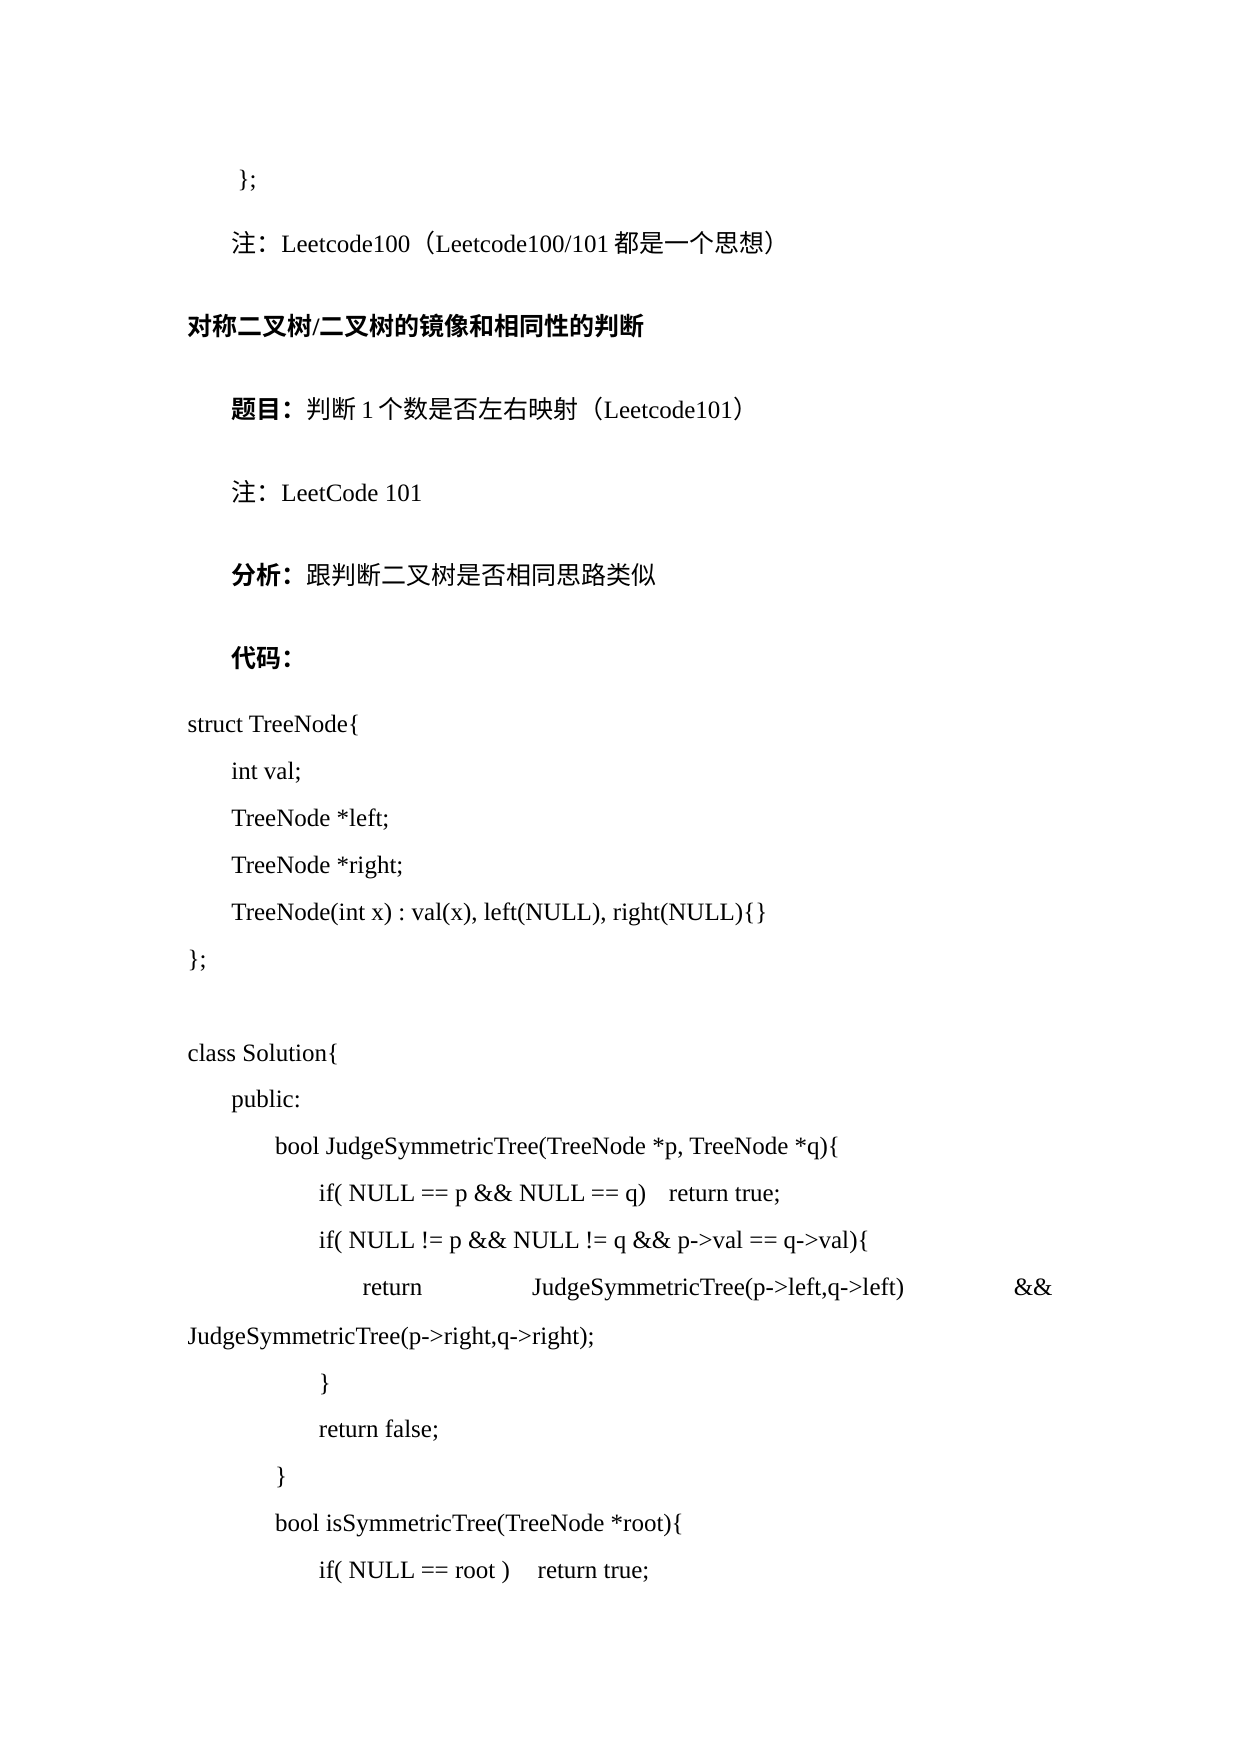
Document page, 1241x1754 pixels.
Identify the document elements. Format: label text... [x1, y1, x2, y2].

text struct TreeNode{ [187, 708, 1053, 740]
text return false; [187, 1413, 1053, 1445]
text 题目：判断1个数是否左右映射（Leetcode101） [187, 375, 1053, 440]
text TreeNode *right; [187, 848, 1053, 881]
text 分析：跟判断二叉树是否相同思路类似 [187, 541, 1053, 606]
text public: [187, 1083, 1053, 1115]
text TreeNode(int x) : val(x), left(NULL), right(NULL){} [187, 895, 1053, 928]
text if( NULL == root ) return true; [187, 1553, 1053, 1586]
text 代码： [187, 624, 1053, 689]
subtitle 对称二叉树/二叉树的镜像和相同性的判断 [187, 292, 1053, 357]
text 注：Leetcode100（Leetcode100/101都是一个思想） [187, 209, 1053, 274]
text class Solution{ [187, 1036, 1053, 1068]
text } [187, 1459, 1053, 1492]
text }; [187, 942, 1053, 974]
text int val; [187, 754, 1053, 787]
text if( NULL == p && NULL == q) return true; [187, 1176, 1053, 1209]
text 注：LeetCode 101 [187, 458, 1053, 523]
text TreeNode *left; [187, 801, 1053, 834]
text } [187, 1366, 1053, 1398]
text bool isSymmetricTree(TreeNode *root){ [187, 1506, 1053, 1539]
text }; [237, 162, 1053, 194]
text if( NULL != p && NULL != q && p->val == q->val){ [187, 1223, 1053, 1256]
text return JudgeSymmetricTree(p->left,q->left) && JudgeSymmetricTree(p->right,q->right); [187, 1270, 1053, 1351]
text bool JudgeSymmetricTree(TreeNode *p, TreeNode *q){ [187, 1129, 1053, 1162]
